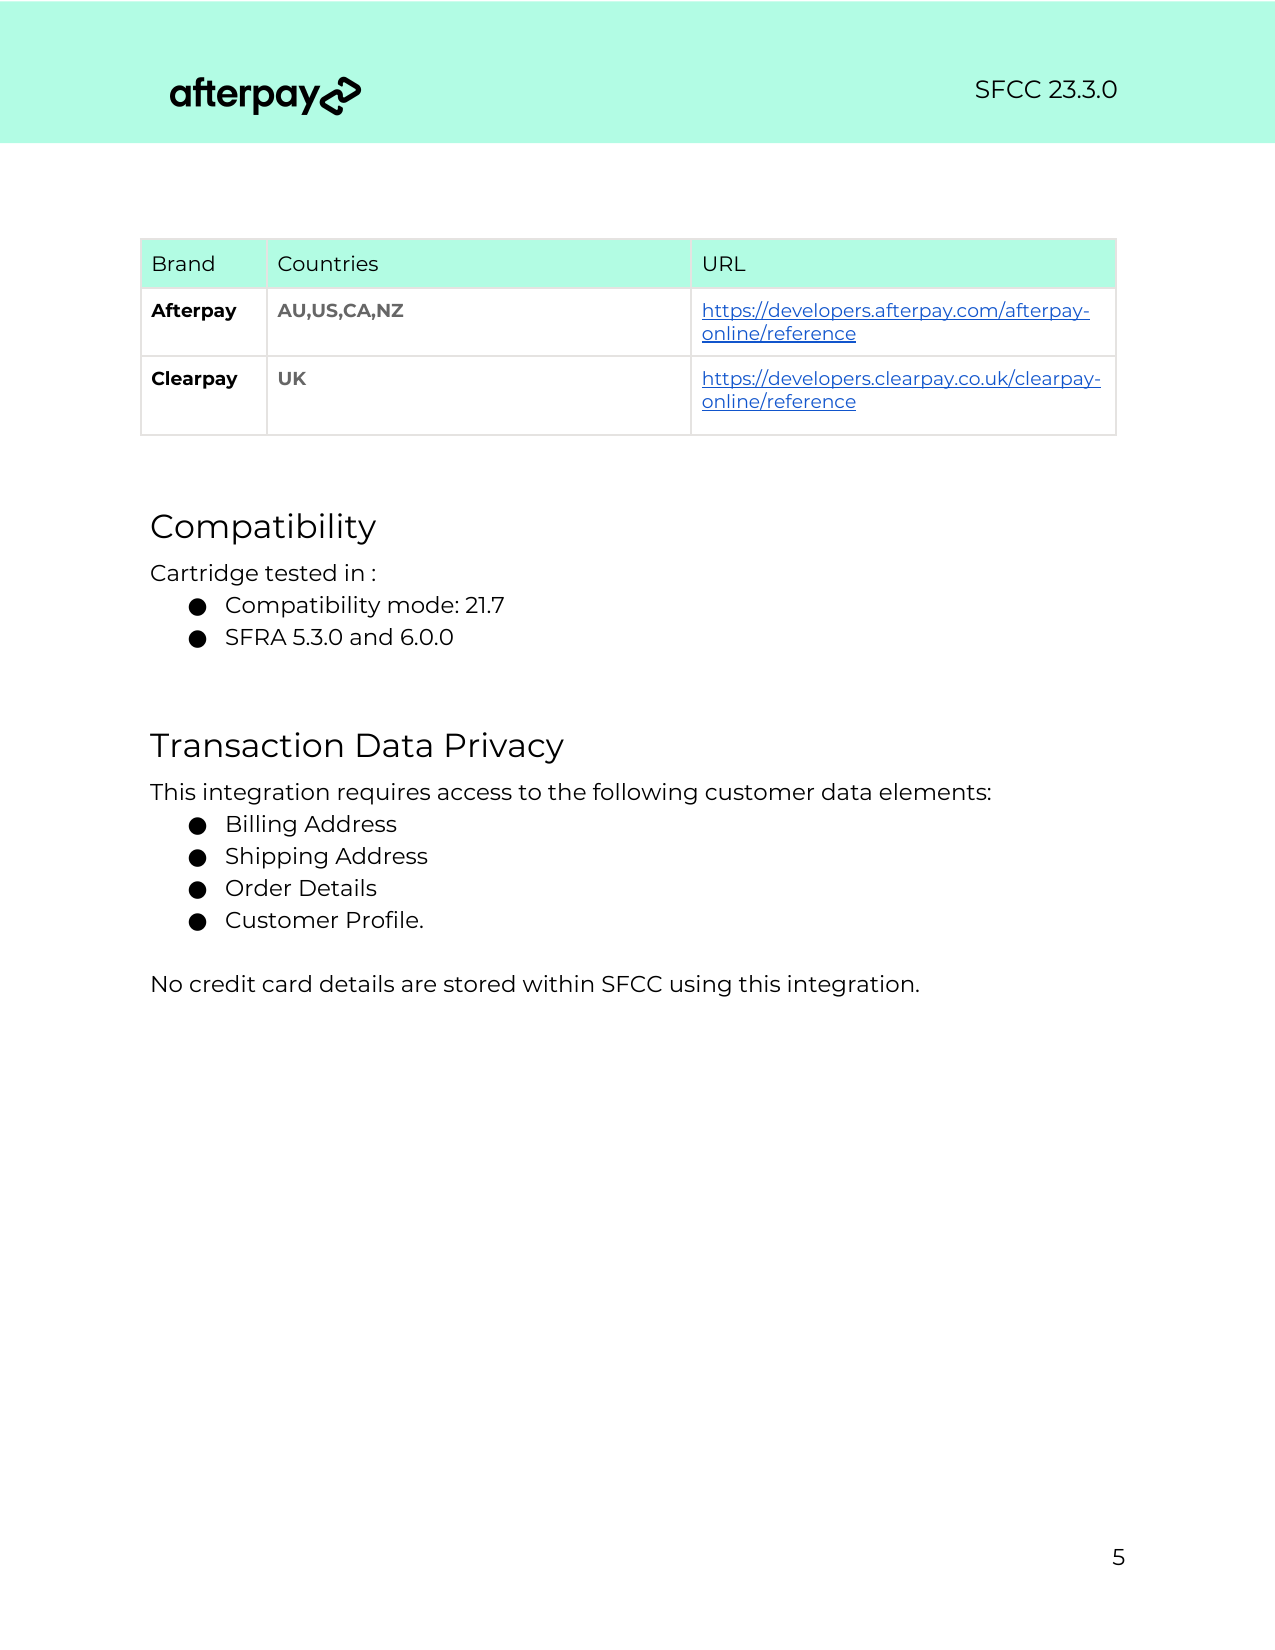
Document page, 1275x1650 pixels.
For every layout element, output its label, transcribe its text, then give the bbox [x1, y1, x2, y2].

list Shipping Address [187, 842, 1125, 870]
table_cell Clearpay [142, 357, 266, 434]
subtitle Transaction Data Privacy [150, 725, 1125, 766]
table_header Countries [268, 240, 690, 287]
table_header URL [692, 240, 1115, 287]
text This integration requires access to the following customer data elements: [150, 778, 1125, 806]
text No credit card details are stored within SFCC using this integration. [150, 971, 1125, 998]
table_header Brand [142, 240, 266, 287]
text Cartridge tested in : [150, 559, 1125, 587]
table_cell Afterpay [142, 289, 266, 355]
picture [134, 48, 397, 144]
table_cell UK [268, 357, 690, 434]
table_cell https://developers.afterpay.com/afterpay-online/reference [692, 289, 1115, 355]
subtitle Compatibility [150, 506, 1125, 547]
list Order Details [187, 874, 1125, 902]
list Compatibility mode: 21.7 [187, 591, 1125, 619]
table_cell AU,US,CA,NZ [268, 289, 690, 355]
list Billing Address [187, 810, 1125, 838]
list SFRA 5.3.0 and 6.0.0 [187, 623, 1125, 651]
list Customer Profile. [187, 906, 1125, 934]
table_cell https://developers.clearpay.co.uk/clearpay-online/reference [692, 357, 1115, 434]
